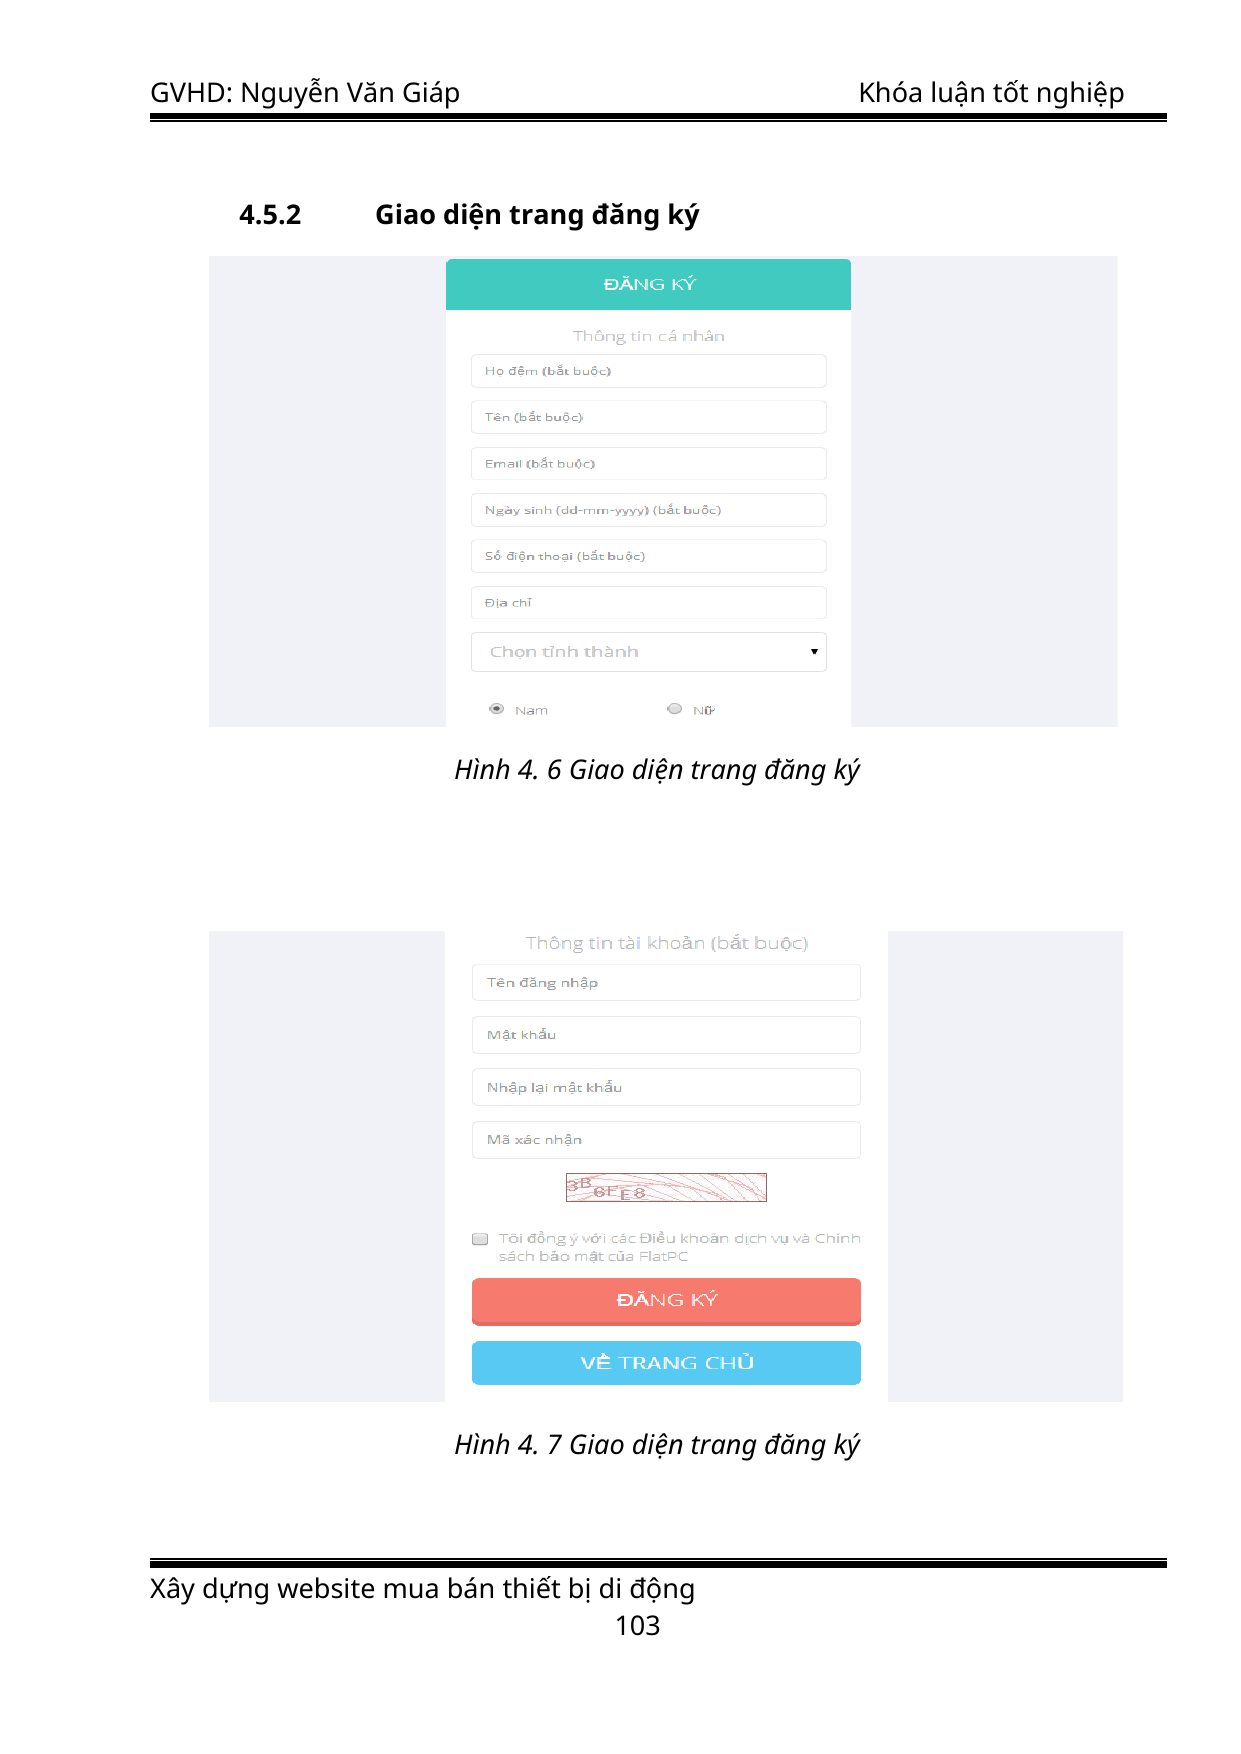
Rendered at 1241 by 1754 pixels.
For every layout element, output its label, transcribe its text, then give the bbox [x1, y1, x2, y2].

text Hình 4. 6 Giao diện trang đăng ký [150, 750, 1167, 787]
text Hình 4. 7 Giao diện trang đăng ký [150, 1426, 1167, 1462]
subtitle Giao diện trang đăng ký [239, 196, 1167, 233]
picture [209, 256, 1118, 727]
picture [209, 931, 1124, 1402]
